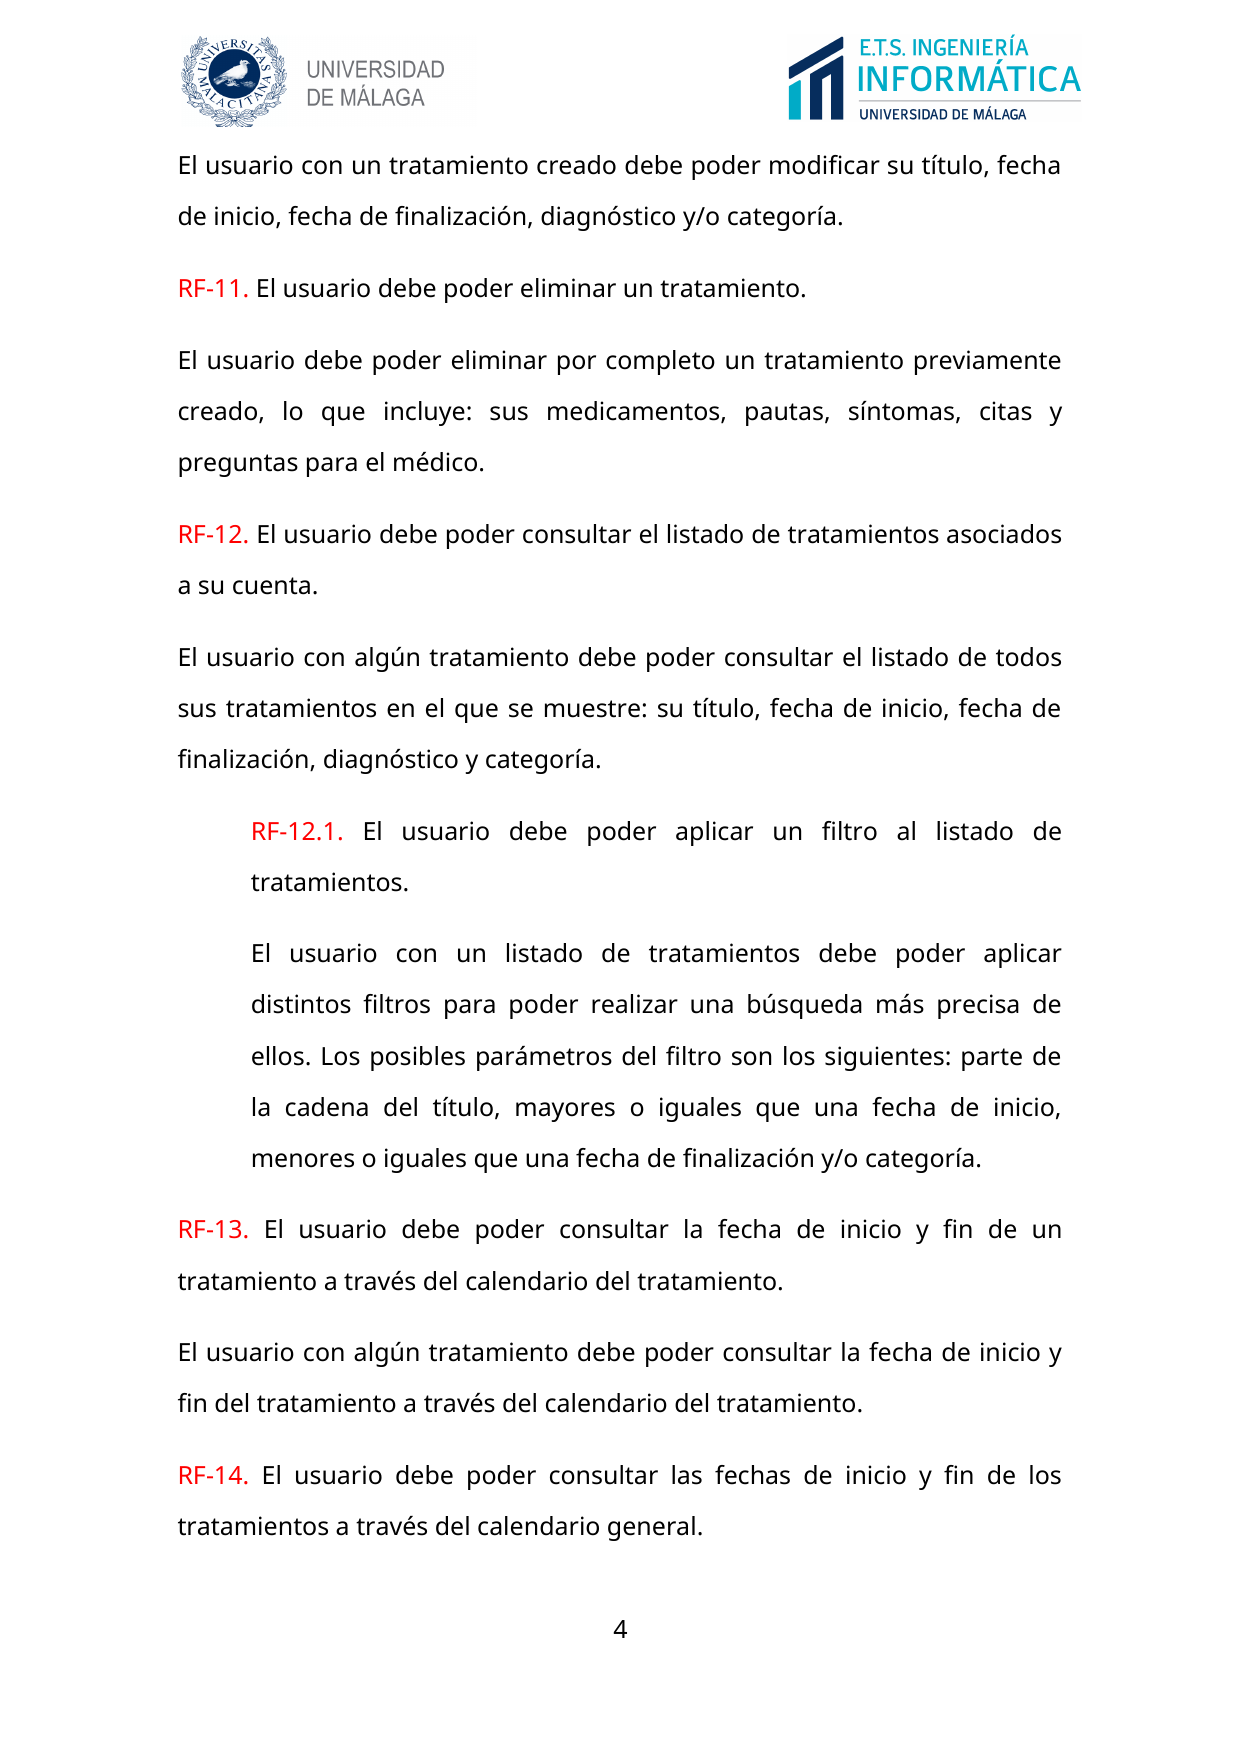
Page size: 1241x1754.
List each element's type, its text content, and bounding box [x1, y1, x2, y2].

text El usuario con algún tratamiento debe poder consultar la fecha de inicio y fin del tratamiento a través del calendario del tratamiento. [177, 1335, 1063, 1420]
text RF-11. El usuario debe poder eliminar un tratamiento. [177, 271, 1063, 304]
text RF-12.1. El usuario debe poder aplicar un filtro al listado de tratamientos. [251, 813, 1063, 898]
text El usuario con un tratamiento creado debe poder modificar su título, fecha de inicio, fecha de finalización, diagnóstico y/o categoría. [177, 148, 1063, 233]
text RF-12. El usuario debe poder consultar el listado de tratamientos asociados a su cuenta. [177, 516, 1063, 601]
picture [180, 35, 477, 127]
text RF-13. El usuario debe poder consultar la fecha de inicio y fin de un tratamiento a través del calendario del tratamiento. [177, 1212, 1063, 1297]
picture [786, 34, 1083, 122]
text El usuario con algún tratamiento debe poder consultar el listado de todos sus tratamientos en el que se muestre: su título, fecha de inicio, fecha de finalización, diagnóstico y categoría. [177, 639, 1063, 775]
text El usuario debe poder eliminar por completo un tratamiento previamente creado, lo que incluye: sus medicamentos, pautas, síntomas, citas y preguntas para el médico. [177, 342, 1063, 478]
text El usuario con un listado de tratamientos debe poder aplicar distintos filtros para poder realizar una búsqueda más precisa de ellos. Los posibles parámetros del filtro son los siguientes: parte de la cadena del título, mayores o iguales que una fecha de inicio, menores o iguales que una fecha de finalización y/o categoría. [251, 936, 1063, 1174]
text RF-14. El usuario debe poder consultar las fechas de inicio y fin de los tratamientos a través del calendario general. [177, 1458, 1063, 1543]
